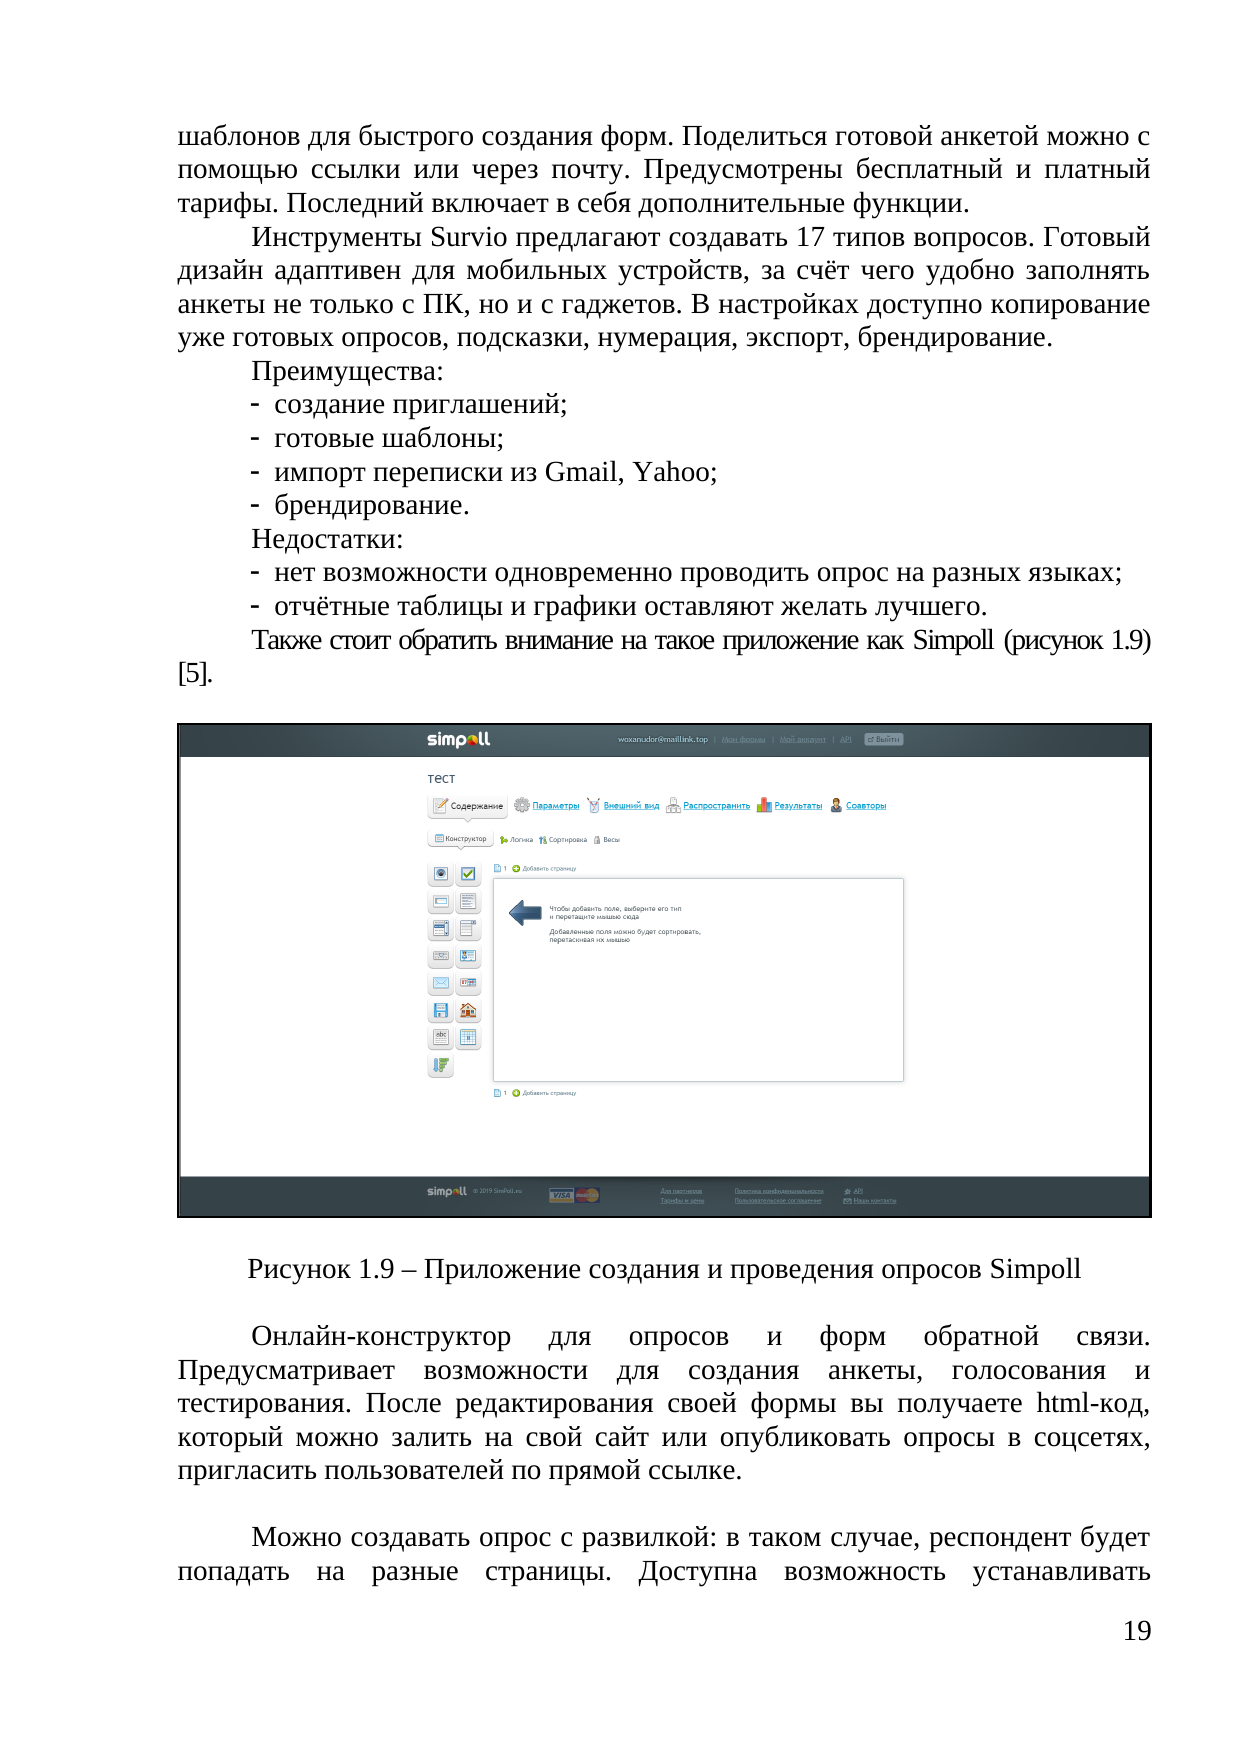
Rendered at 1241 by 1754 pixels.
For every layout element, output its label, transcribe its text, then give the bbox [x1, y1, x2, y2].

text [177, 1519, 1152, 1587]
text создание приглашений; [177, 386, 1152, 420]
text Также стоит обратить внимание на такое приложение как Simpoll (рисунок 1.9) [5]. [177, 622, 1152, 689]
text Онлайн-конструктор для опросов и форм обратной связи. Предусматривает возможности для создания анкеты, голосования и тестирования. После редактирования своей формы вы получаете html-код, который можно залить на свой сайт или опубликовать опросы в соцсетях, пригласить пользователей по прямой ссылке. [177, 1318, 1152, 1486]
text Недостатки: [177, 521, 1152, 554]
text импорт переписки из Gmail, Yahoo; [177, 454, 1152, 487]
text Рисунок 1.9 – Приложение создания и проведения опросов Simpoll [177, 1251, 1152, 1285]
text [177, 118, 1152, 219]
text отчётные таблицы и графики оставляют желать лучшего. [177, 588, 1152, 622]
text Инструменты Survio предлагают создавать 17 типов вопросов. Готовый дизайн адаптивен для мобильных устройств, за счёт чего удобно заполнять анкеты не только с ПК, но и с гаджетов. В настройках доступно копирование уже готовых опросов, подсказки, нумерация, экспорт, брендирование. [177, 219, 1152, 353]
text брендирование. [177, 487, 1152, 521]
text готовые шаблоны; [177, 420, 1152, 454]
text нет возможности одновременно проводить опрос на разных языках; [177, 554, 1152, 588]
text Преимущества: [177, 353, 1152, 386]
picture [179, 725, 1149, 1216]
